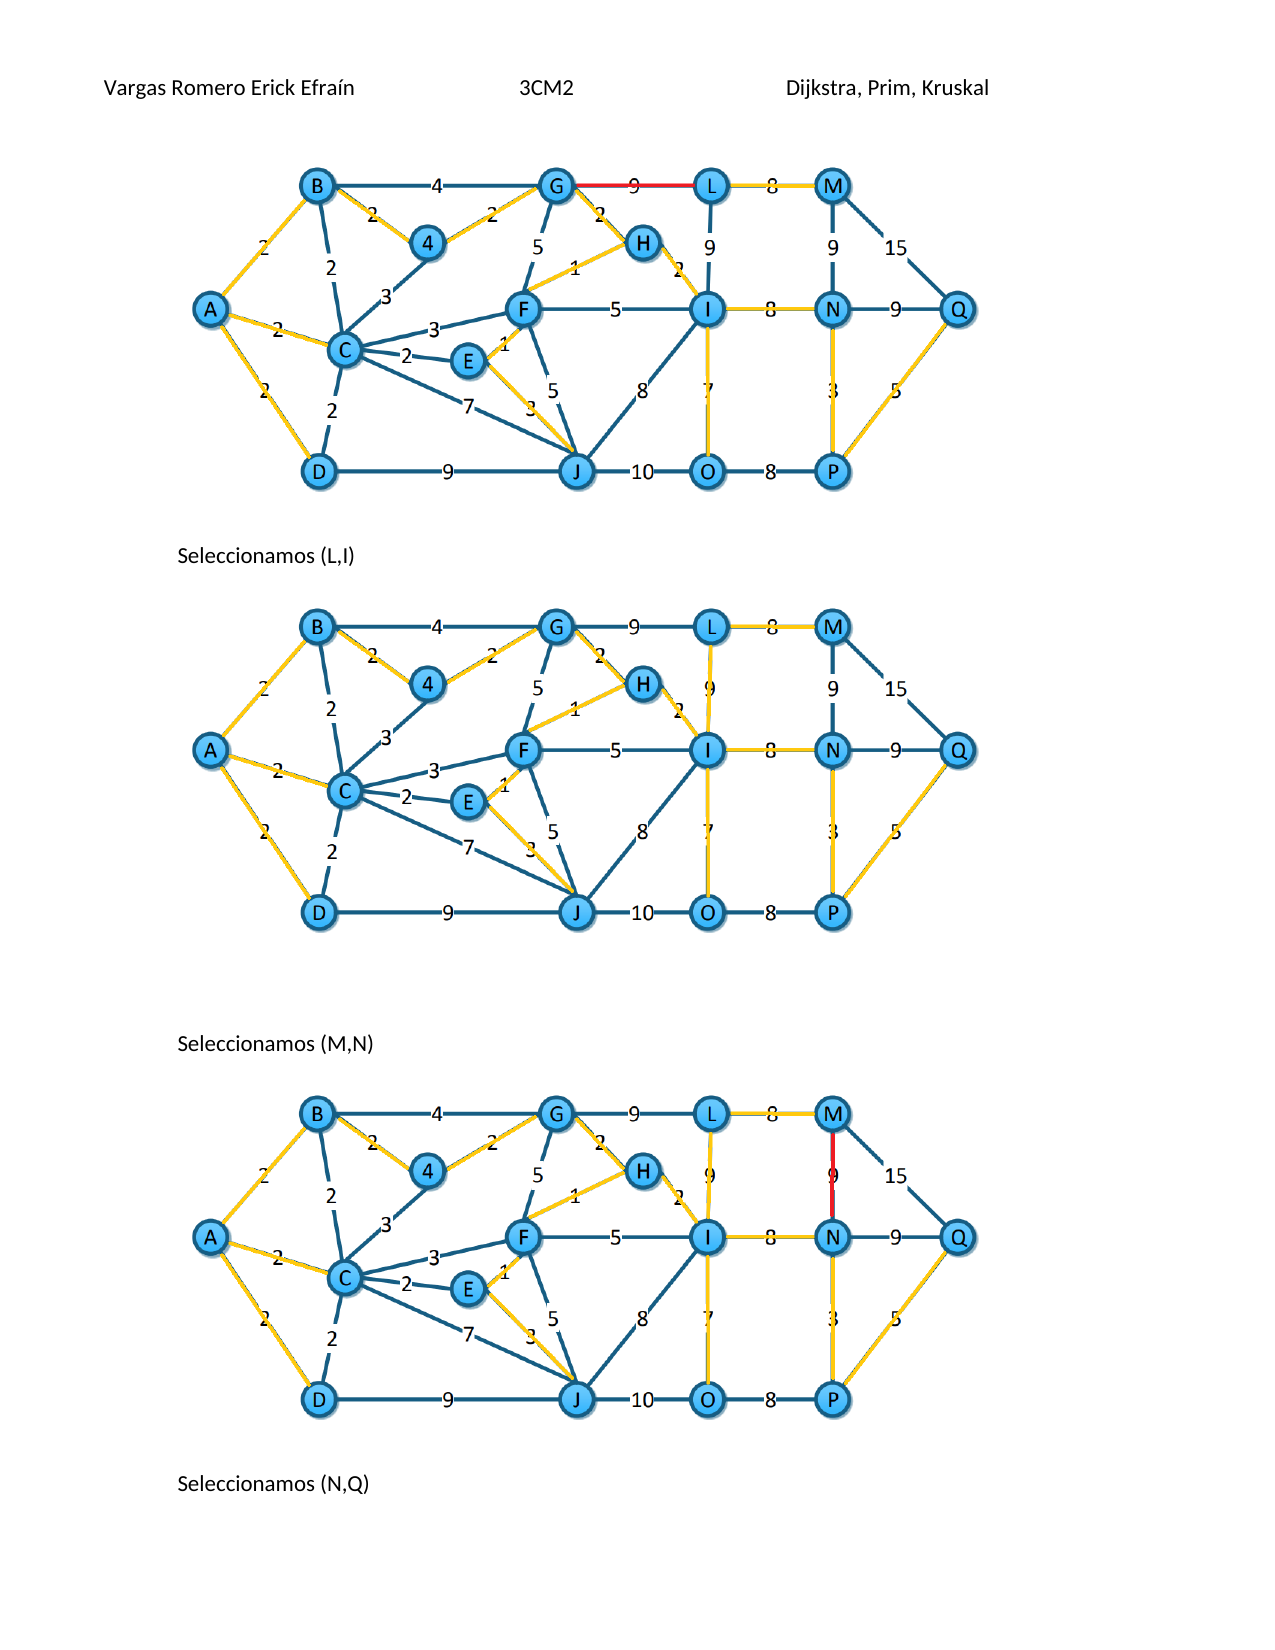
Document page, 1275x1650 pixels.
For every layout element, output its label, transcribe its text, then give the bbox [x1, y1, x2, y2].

picture [177, 588, 986, 964]
picture [177, 1075, 986, 1451]
text Seleccionamos (L,I) [177, 541, 1141, 569]
picture [177, 147, 986, 523]
text Seleccionamos (N,Q) [177, 1469, 1141, 1498]
text Seleccionamos (M,N) [177, 1029, 1141, 1057]
